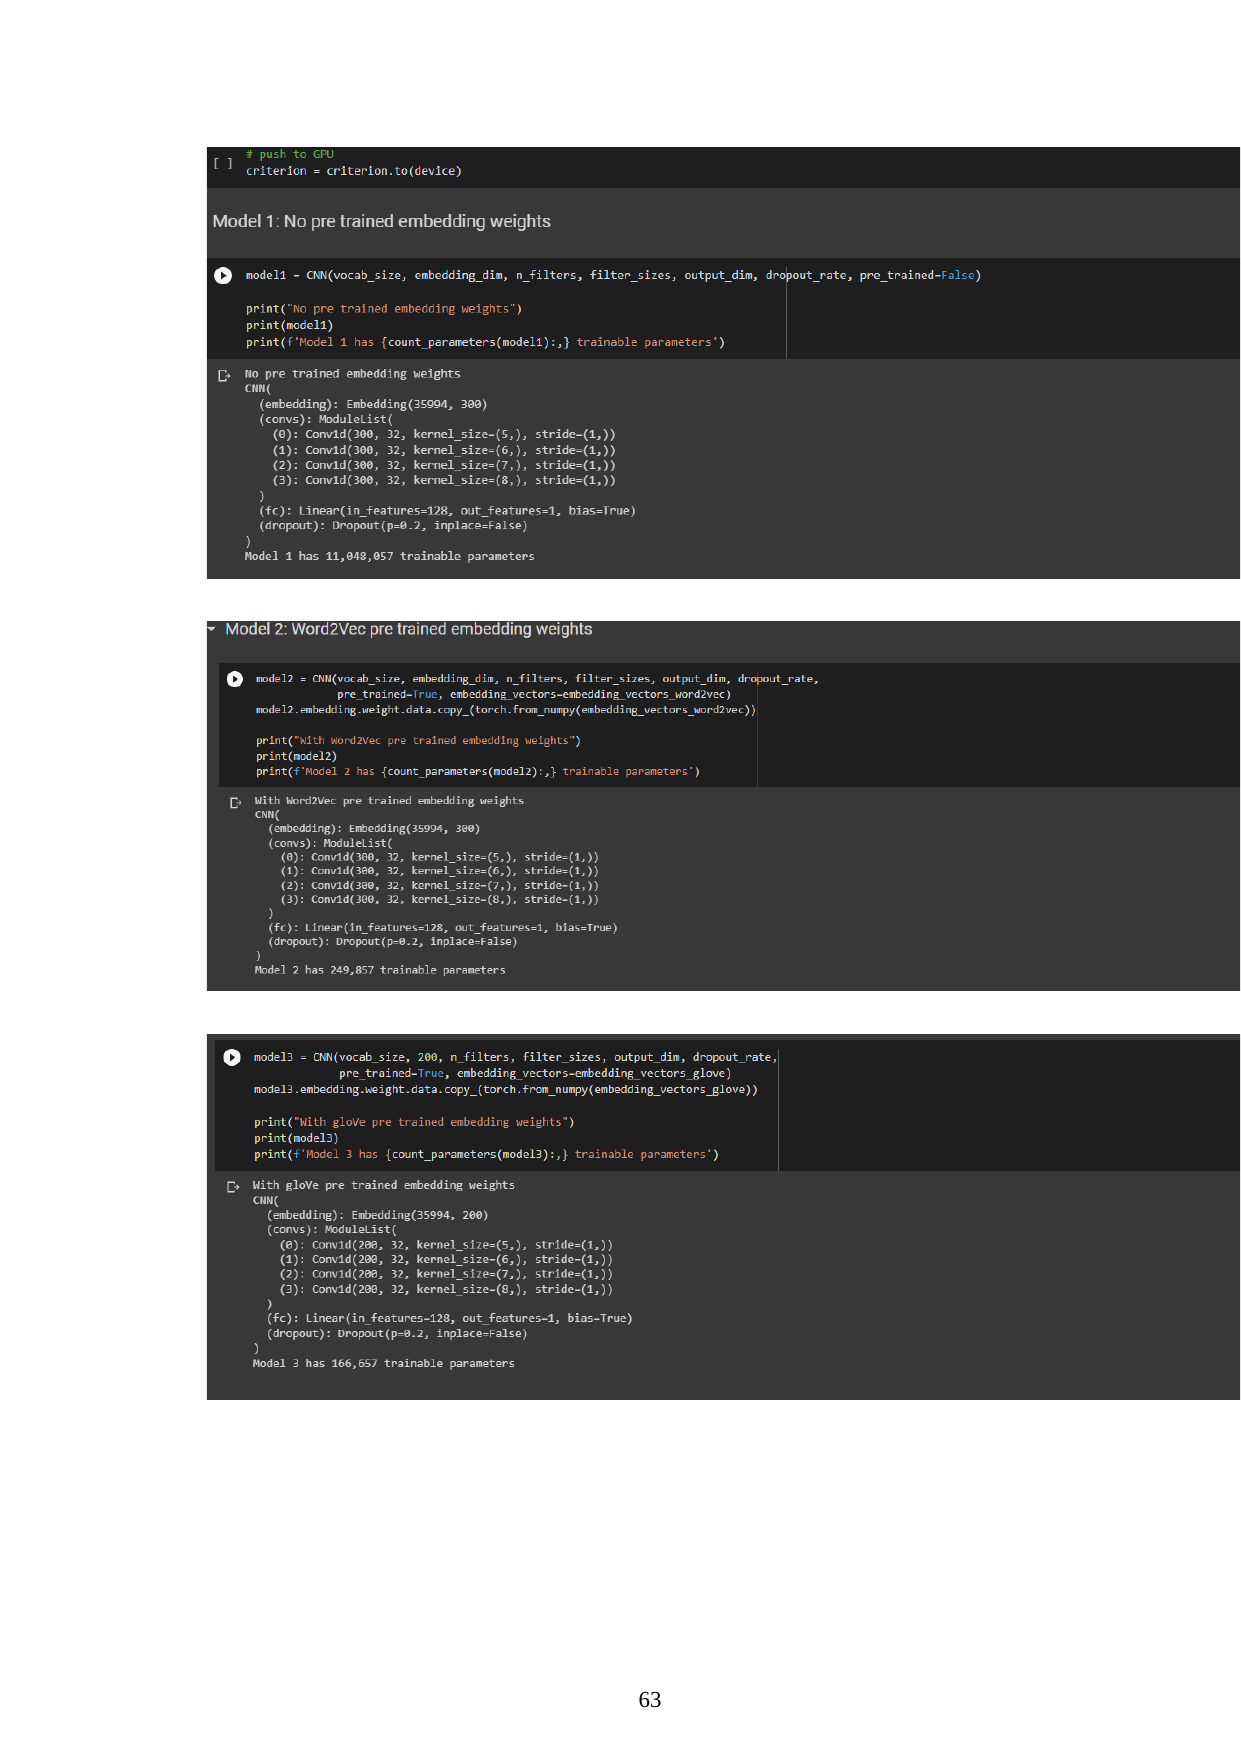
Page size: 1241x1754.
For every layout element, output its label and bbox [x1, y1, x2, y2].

picture [206, 1034, 1241, 1400]
picture [206, 147, 1241, 579]
picture [206, 621, 1241, 991]
